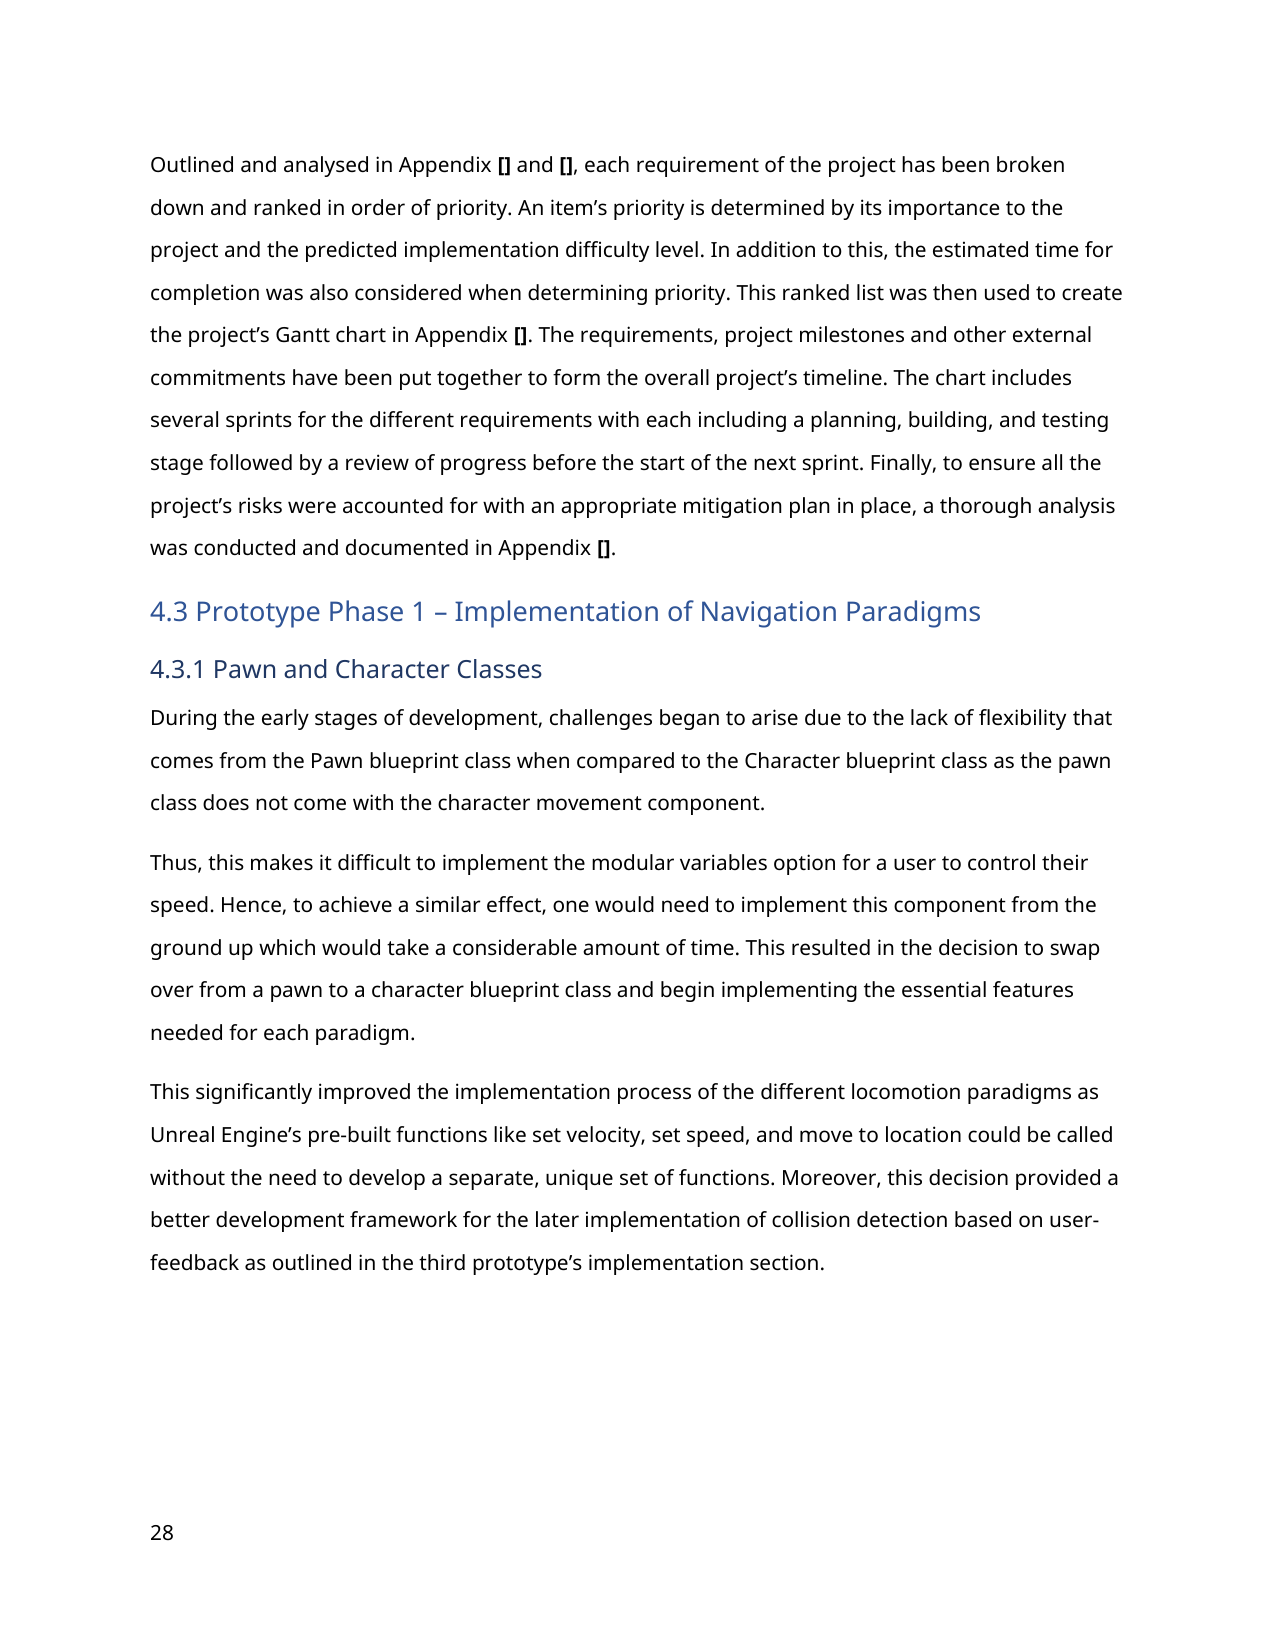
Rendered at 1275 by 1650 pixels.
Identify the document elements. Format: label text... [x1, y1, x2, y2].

text During the early stages of development, challenges began to arise due to the lack of flexibility that comes from the Pawn blueprint class when compared to the Character blueprint class as the pawn class does not come with the character movement component. [150, 703, 1125, 817]
text This significantly improved the implementation process of the different locomotion paradigms as Unreal Engine’s pre-built functions like set velocity, set speed, and move to location could be called without the need to develop a separate, unique set of functions. Moreover, this decision provided a better development framework for the later implementation of collision detection based on user-feedback as outlined in the third prototype’s implementation section. [150, 1077, 1125, 1276]
subtitle 4.3.1 Pawn and Character Classes [150, 652, 1125, 686]
text Outlined and analysed in Appendix [] and [], each requirement of the project has been broken down and ranked in order of priority. An item’s priority is determined by its importance to the project and the predicted implementation difficulty level. In addition to this, the estimated time for completion was also considered when determining priority. This ranked list was then used to create the project’s Gantt chart in Appendix []. The requirements, project milestones and other external commitments have been put together to form the overall project’s timeline. The chart includes several sprints for the different requirements with each including a planning, building, and testing stage followed by a review of progress before the start of the next sprint. Finally, to ensure all the project’s risks were accounted for with an appropriate mitigation plan in place, a thorough analysis was conducted and documented in Appendix []. [150, 150, 1125, 562]
text Thus, this makes it difficult to implement the modular variables option for a user to control their speed. Hence, to achieve a similar effect, one would need to implement this component from the ground up which would take a considerable amount of time. This resulted in the decision to swap over from a pawn to a character blueprint class and begin implementing the essential features needed for each paradigm. [150, 848, 1125, 1047]
subtitle 4.3 Prototype Phase 1 – Implementation of Navigation Paradigms [150, 593, 1125, 629]
